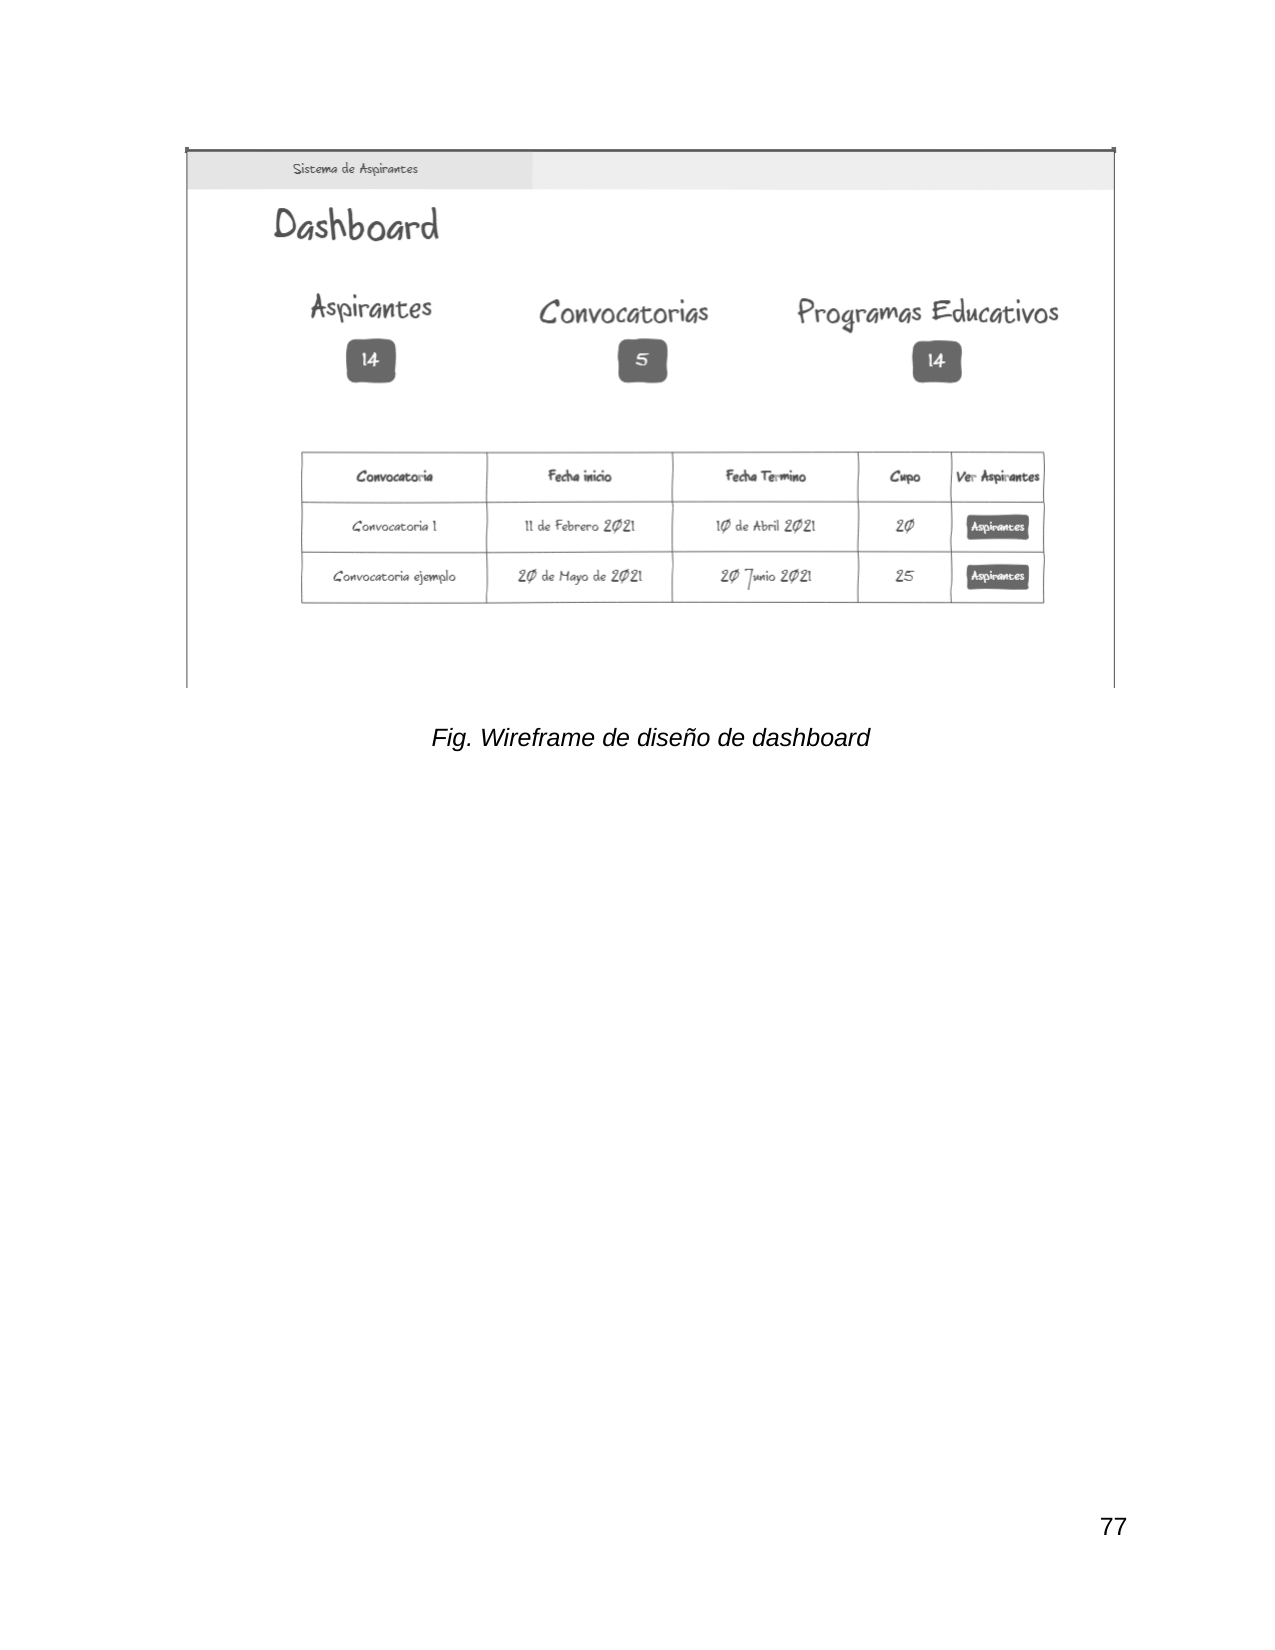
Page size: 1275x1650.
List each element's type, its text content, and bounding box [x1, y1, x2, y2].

text Fig. Wireframe de diseño de dashboard [177, 723, 1127, 752]
picture [177, 147, 1128, 688]
